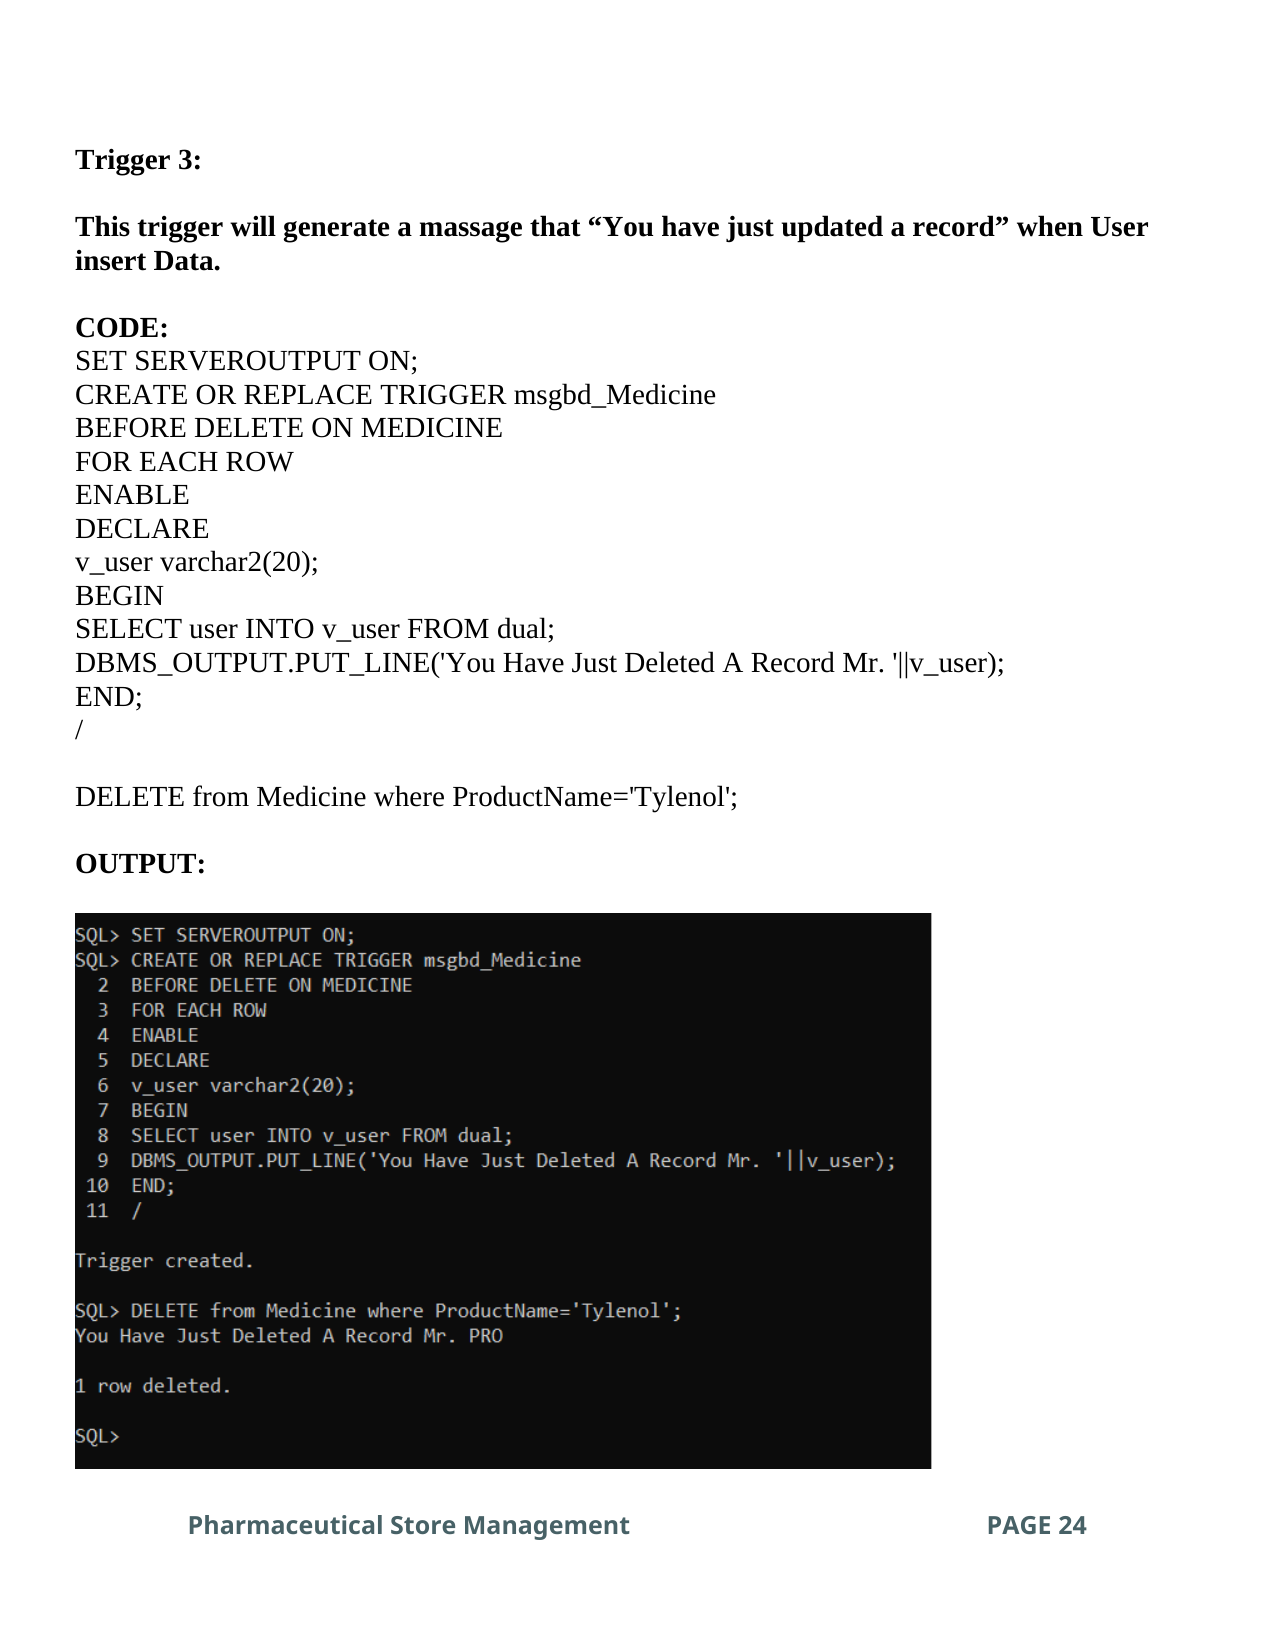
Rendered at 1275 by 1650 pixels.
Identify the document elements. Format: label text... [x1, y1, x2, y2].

text END; [75, 679, 1200, 712]
text / [75, 712, 1200, 746]
text This trigger will generate a massage that “You have just updated a record” when User insert Data. [75, 209, 1200, 276]
picture [75, 913, 932, 1469]
text DECLARE [75, 511, 1200, 544]
text Trigger 3: [75, 142, 1200, 176]
text CODE: [75, 310, 1200, 343]
text SET SERVEROUTPUT ON; [75, 343, 1200, 377]
text FOR EACH ROW [75, 444, 1200, 477]
text ENABLE [75, 477, 1200, 511]
text DBMS_OUTPUT.PUT_LINE('You Have Just Deleted A Record Mr. '||v_user); [75, 645, 1200, 679]
text DELETE from Medicine where ProductName='Tylenol'; [75, 779, 1200, 813]
text BEGIN [75, 578, 1200, 612]
text OUTPUT: [75, 846, 1200, 880]
text SELECT user INTO v_user FROM dual; [75, 612, 1200, 645]
text BEFORE DELETE ON MEDICINE [75, 410, 1200, 444]
text v_user varchar2(20); [75, 544, 1200, 578]
text CREATE OR REPLACE TRIGGER msgbd_Medicine [75, 377, 1200, 410]
